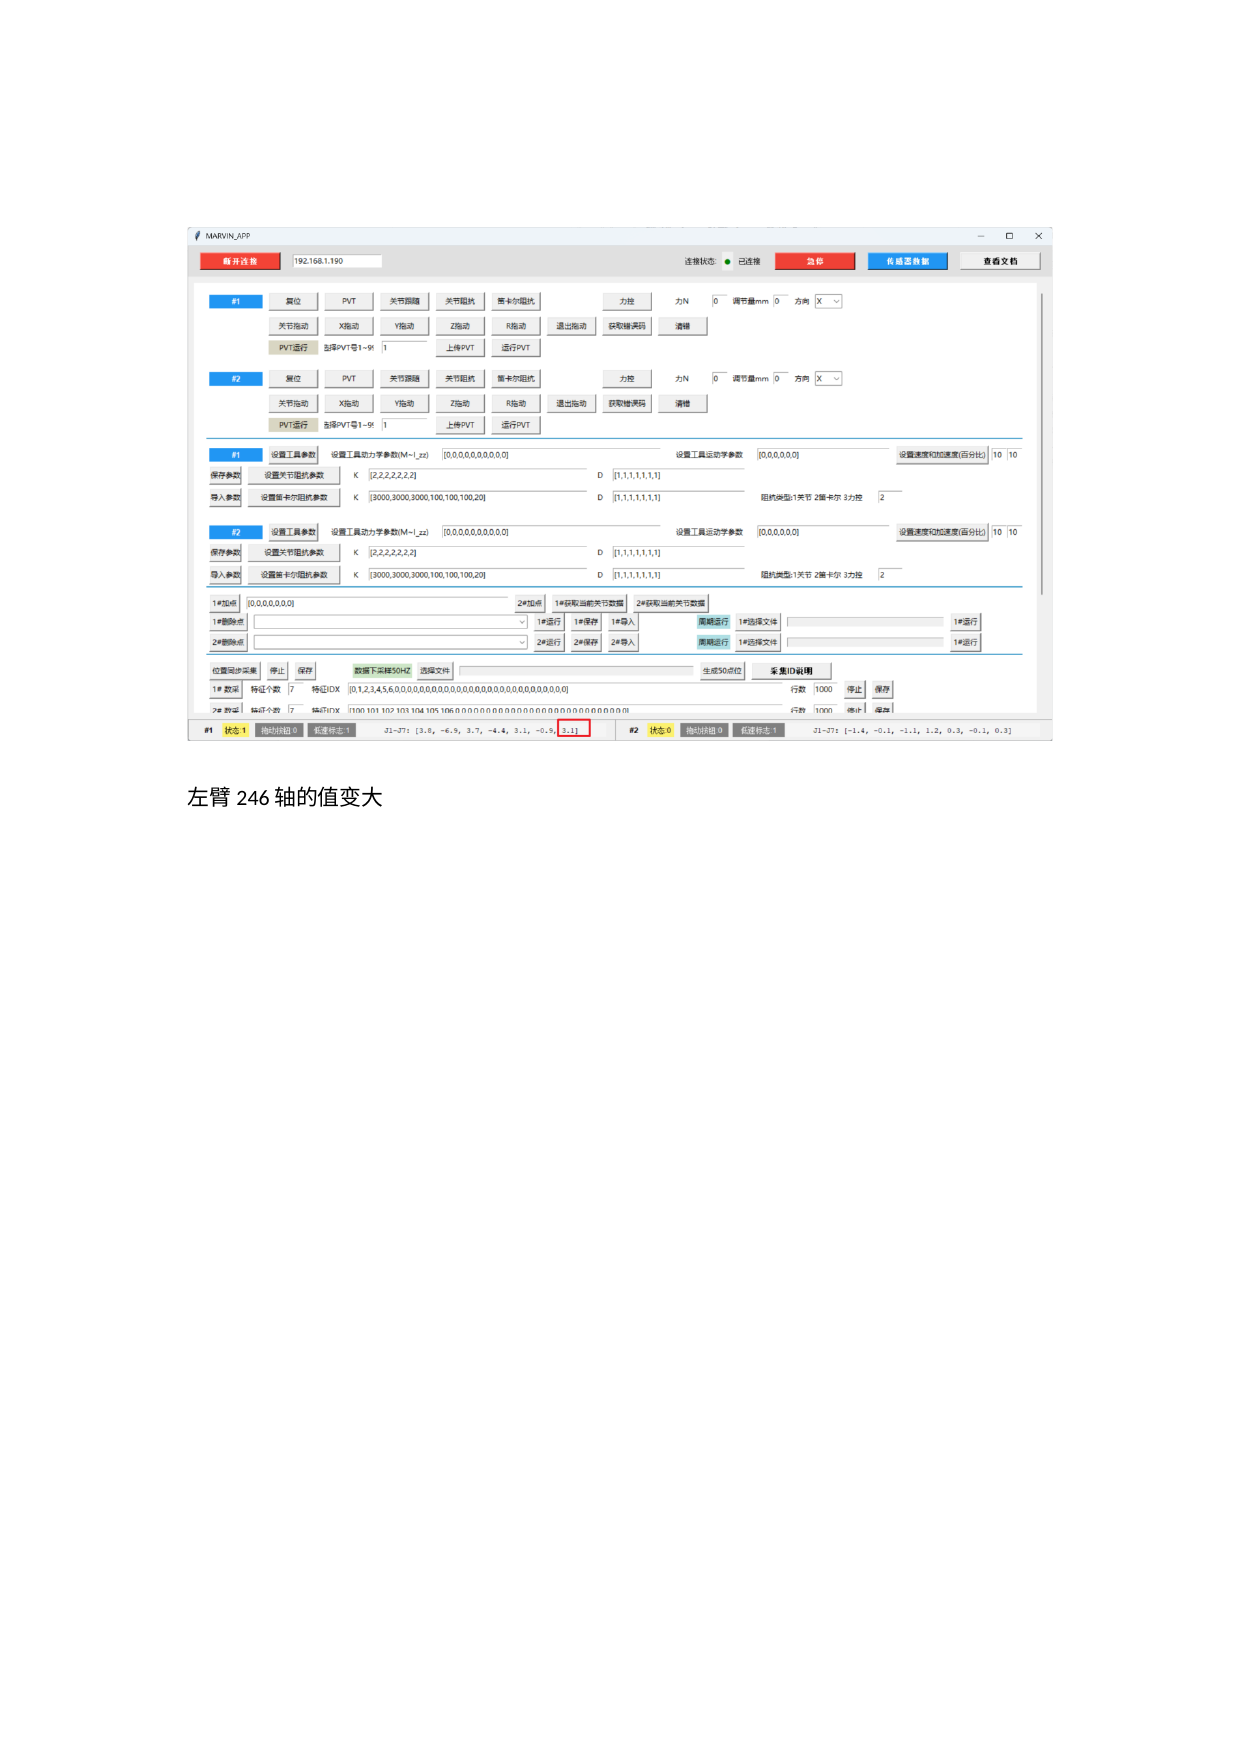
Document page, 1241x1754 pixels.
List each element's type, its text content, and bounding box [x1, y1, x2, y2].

text 左臂 246轴的值变大 [187, 779, 1053, 812]
picture [187, 227, 1053, 741]
